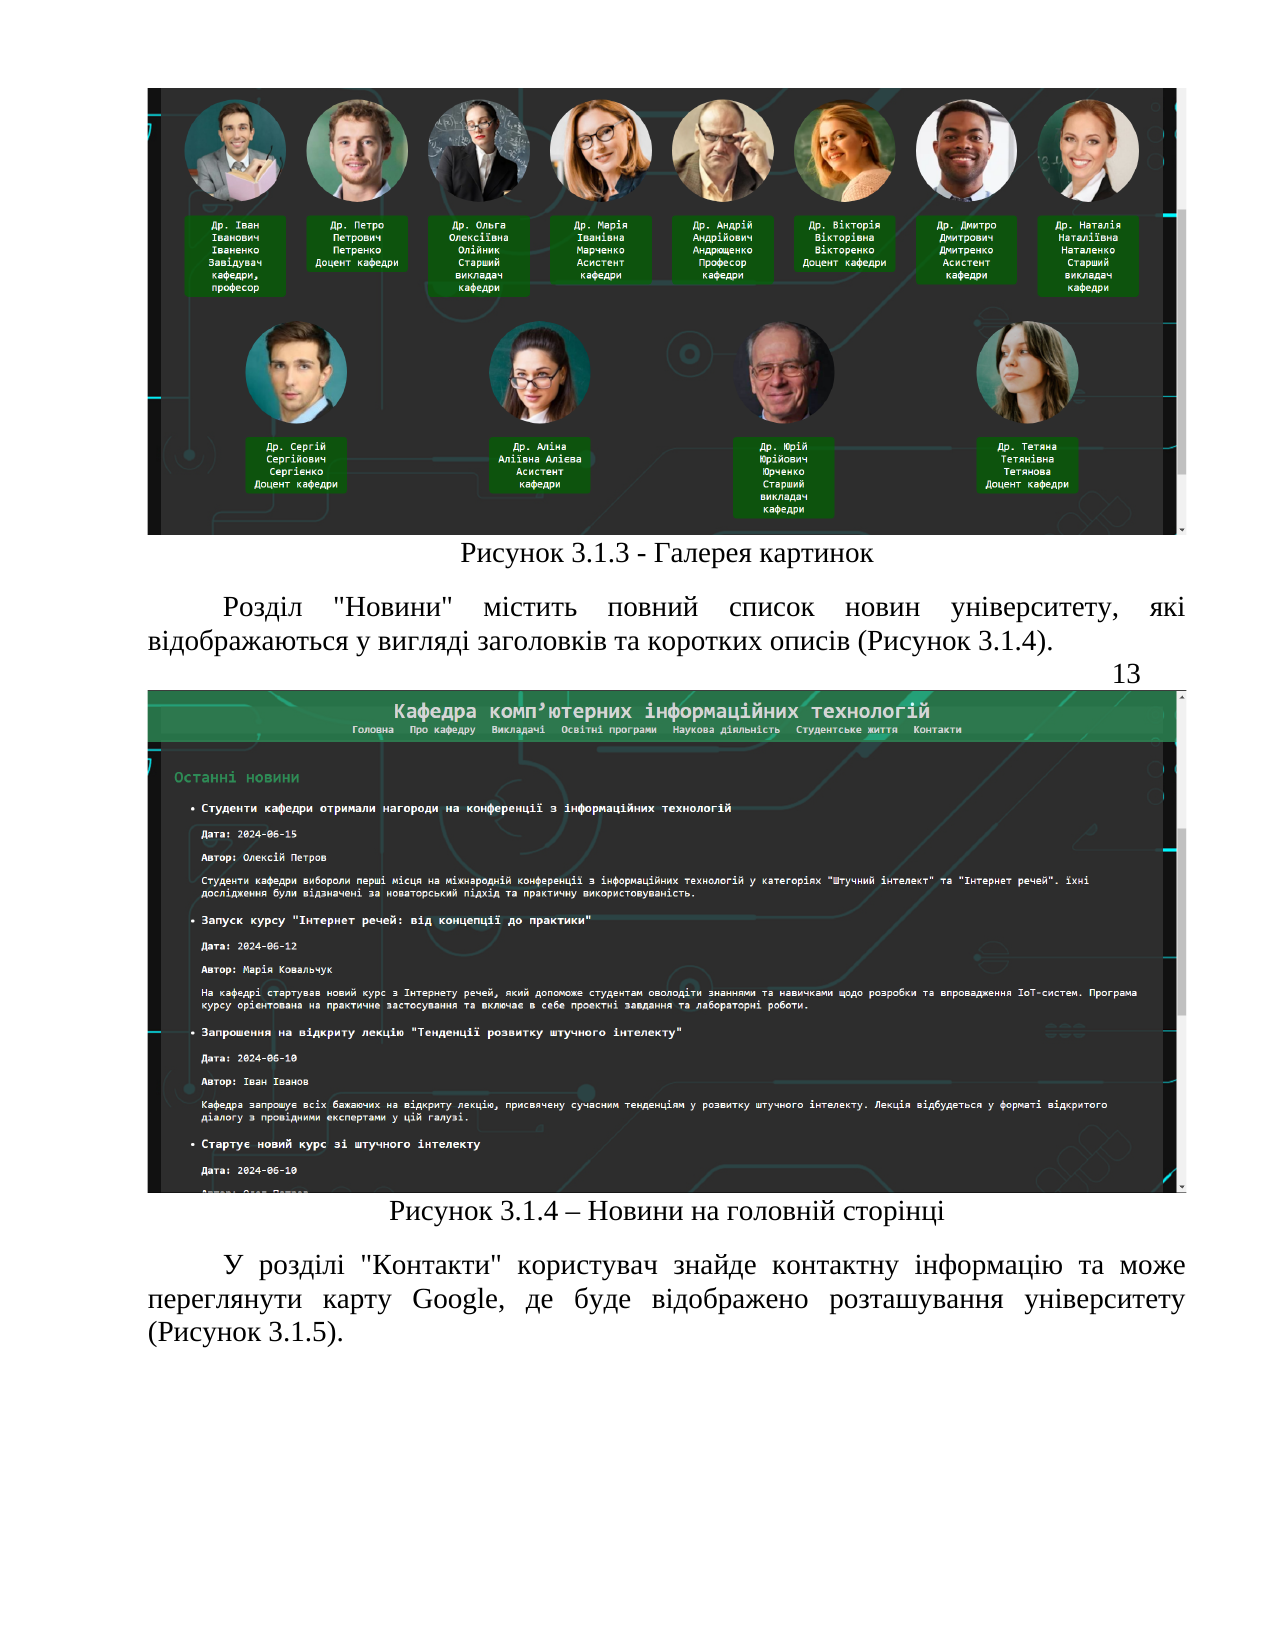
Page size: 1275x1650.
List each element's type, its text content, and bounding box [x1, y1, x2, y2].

picture [147, 88, 1187, 535]
text Рисунок 3.1.4 – Новини на головній сторінці [148, 1193, 1186, 1227]
text Рисунок 3.1.3 - Галерея картинок [148, 535, 1186, 569]
text У розділі "Контакти" користувач знайде контактну інформацію та може переглянути карту Google, де буде відображено розташування університету (Рисунок 3.1.5). [148, 1247, 1186, 1348]
picture [147, 690, 1187, 1193]
text Розділ "Новини" містить повний список новин університету, які відображаються у вигляді заголовків та коротких описів (Рисунок 3.1.4). [148, 589, 1186, 657]
